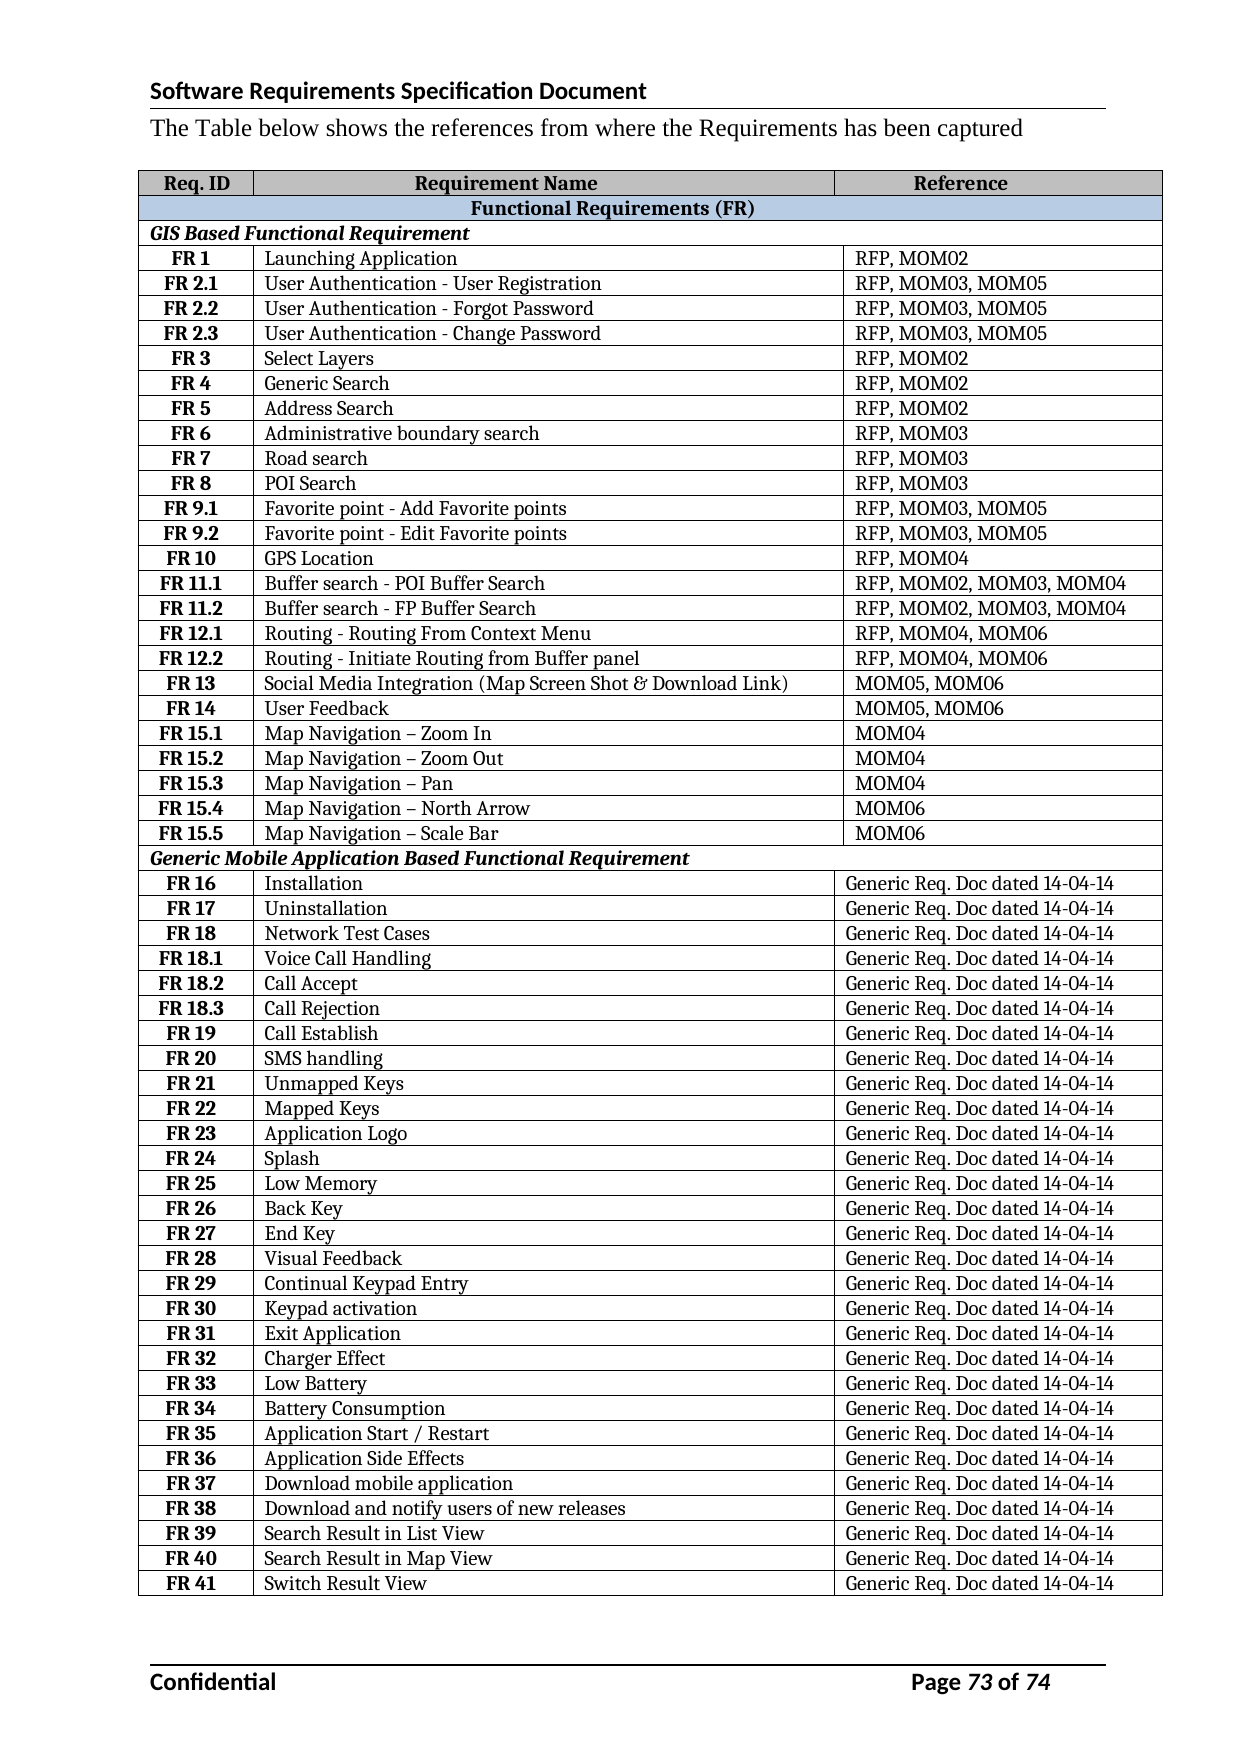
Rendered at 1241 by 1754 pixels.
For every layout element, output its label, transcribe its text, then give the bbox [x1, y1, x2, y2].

table_cell FR 15.3 [139, 771, 253, 795]
table_cell Generic Req. Doc dated 14-04-14 [835, 871, 1162, 895]
table_cell Generic Req. Doc dated 14-04-14 [835, 1071, 1162, 1095]
table_cell FR 28 [139, 1246, 253, 1270]
table_cell User Authentication - Forgot Password [254, 296, 843, 320]
table_cell Application Start / Restart [254, 1421, 834, 1445]
table_cell RFP, MOM03, MOM05 [844, 296, 1162, 320]
table_cell FR 25 [139, 1171, 253, 1195]
table_cell Generic Req. Doc dated 14-04-14 [835, 1396, 1162, 1420]
table_cell Switch Result View [254, 1571, 834, 1595]
table_cell FR 5 [139, 396, 253, 420]
table_cell FR 1 [139, 246, 253, 270]
table_cell Generic Req. Doc dated 14-04-14 [835, 1021, 1162, 1045]
table_cell FR 18.1 [139, 946, 253, 970]
table_cell GPS Location [254, 546, 843, 570]
table_cell Routing - Initiate Routing from Buffer panel [254, 646, 843, 670]
table_cell Generic Req. Doc dated 14-04-14 [835, 1546, 1162, 1570]
table_cell FR 11.2 [139, 596, 253, 620]
table_cell Generic Req. Doc dated 14-04-14 [835, 921, 1162, 945]
table_cell Generic Req. Doc dated 14-04-14 [835, 1171, 1162, 1195]
table_cell SMS handling [254, 1046, 834, 1070]
table_cell FR 16 [139, 871, 253, 895]
table_cell Buffer search - FP Buffer Search [254, 596, 843, 620]
table_cell Generic Req. Doc dated 14-04-14 [835, 1221, 1162, 1245]
table_cell FR 23 [139, 1121, 253, 1145]
table_cell Generic Search [254, 371, 843, 395]
table_cell Launching Application [254, 246, 843, 270]
table_cell FR 15.1 [139, 721, 253, 745]
table_cell Call Rejection [254, 996, 834, 1020]
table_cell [835, 1571, 1162, 1595]
table_cell RFP, MOM04 [844, 546, 1162, 570]
table_cell Map Navigation – Pan [254, 771, 843, 795]
table_header Reference [835, 171, 1162, 195]
table_cell Generic Req. Doc dated 14-04-14 [835, 1246, 1162, 1270]
table_cell User Authentication - Change Password [254, 321, 843, 345]
table_cell Generic Req. Doc dated 14-04-14 [835, 1121, 1162, 1145]
table_cell Generic Req. Doc dated 14-04-14 [835, 996, 1162, 1020]
table_cell FR 27 [139, 1221, 253, 1245]
table_cell RFP, MOM04, MOM06 [844, 621, 1162, 645]
table_cell Generic Req. Doc dated 14-04-14 [835, 1296, 1162, 1320]
table_cell Visual Feedback [254, 1246, 834, 1270]
table_cell FR 18 [139, 921, 253, 945]
table_cell Charger Effect [254, 1346, 834, 1370]
table_cell RFP, MOM02 [844, 346, 1162, 370]
table_cell Generic Req. Doc dated 14-04-14 [835, 1271, 1162, 1295]
table_cell Generic Req. Doc dated 14-04-14 [835, 971, 1162, 995]
table_cell Mapped Keys [254, 1096, 834, 1120]
table_cell FR 18.3 [139, 996, 253, 1020]
table_cell FR 19 [139, 1021, 253, 1045]
table_cell Uninstallation [254, 896, 834, 920]
table_cell Download and notify users of new releases [254, 1496, 834, 1520]
table_cell RFP, MOM03, MOM05 [844, 496, 1162, 520]
table_cell FR 31 [139, 1321, 253, 1345]
table_cell Generic Req. Doc dated 14-04-14 [835, 1346, 1162, 1370]
table_cell FR 36 [139, 1446, 253, 1470]
table_cell FR 2.3 [139, 321, 253, 345]
table_cell RFP, MOM02 [844, 371, 1162, 395]
table_cell Search Result in List View [254, 1521, 834, 1545]
table_cell MOM06 [844, 821, 1162, 845]
table_cell Generic Mobile Application Based Functional Requirement [139, 846, 1162, 870]
table_cell Generic Req. Doc dated 14-04-14 [835, 1096, 1162, 1120]
table_cell MOM04 [844, 721, 1162, 745]
table_cell Road search [254, 446, 843, 470]
table_cell Continual Keypad Entry [254, 1271, 834, 1295]
table_cell FR 2.1 [139, 271, 253, 295]
table_cell Administrative boundary search [254, 421, 843, 445]
table_cell FR 6 [139, 421, 253, 445]
table_cell Functional Requirements (FR) [139, 196, 1162, 220]
table_cell FR 35 [139, 1421, 253, 1445]
table_cell MOM04 [844, 771, 1162, 795]
table_cell Generic Req. Doc dated 14-04-14 [835, 1421, 1162, 1445]
table_cell FR 18.2 [139, 971, 253, 995]
table_cell Call Accept [254, 971, 834, 995]
table_cell RFP, MOM03, MOM05 [844, 271, 1162, 295]
table_header Requirement Name [254, 171, 834, 195]
table_cell Battery Consumption [254, 1396, 834, 1420]
table_cell FR 7 [139, 446, 253, 470]
table_cell FR 21 [139, 1071, 253, 1095]
table_cell FR 13 [139, 671, 253, 695]
table_cell Back Key [254, 1196, 834, 1220]
table_cell Generic Req. Doc dated 14-04-14 [835, 1371, 1162, 1395]
table_cell Map Navigation – North Arrow [254, 796, 843, 820]
table_cell FR 17 [139, 896, 253, 920]
table_cell RFP, MOM03 [844, 421, 1162, 445]
table_cell Map Navigation – Zoom Out [254, 746, 843, 770]
table_cell Download mobile application [254, 1471, 834, 1495]
table_cell FR 29 [139, 1271, 253, 1295]
table_cell Generic Req. Doc dated 14-04-14 [835, 896, 1162, 920]
table_cell Splash [254, 1146, 834, 1170]
table_cell Social Media Integration (Map Screen Shot & Download Link) [254, 671, 843, 695]
table_cell RFP, MOM04, MOM06 [844, 646, 1162, 670]
table_cell GIS Based Functional Requirement [139, 221, 1162, 245]
table_cell Call Establish [254, 1021, 834, 1045]
table_cell FR 15.4 [139, 796, 253, 820]
table_cell FR 41 [139, 1571, 253, 1595]
table_cell Generic Req. Doc dated 14-04-14 [835, 946, 1162, 970]
table_cell FR 38 [139, 1496, 253, 1520]
table_cell Generic Req. Doc dated 14-04-14 [835, 1446, 1162, 1470]
table_cell FR 32 [139, 1346, 253, 1370]
table_cell Generic Req. Doc dated 14-04-14 [835, 1321, 1162, 1345]
table_cell Routing - Routing From Context Menu [254, 621, 843, 645]
table_cell End Key [254, 1221, 834, 1245]
table_cell Unmapped Keys [254, 1071, 834, 1095]
table_cell Generic Req. Doc dated 14-04-14 [835, 1496, 1162, 1520]
table_cell Low Battery [254, 1371, 834, 1395]
table_cell FR 10 [139, 546, 253, 570]
table_cell FR 11.1 [139, 571, 253, 595]
table_cell FR 37 [139, 1471, 253, 1495]
table_cell Favorite point - Edit Favorite points [254, 521, 843, 545]
table_cell FR 34 [139, 1396, 253, 1420]
table_cell Voice Call Handling [254, 946, 834, 970]
table_cell RFP, MOM02 [844, 396, 1162, 420]
table_cell FR 39 [139, 1521, 253, 1545]
table_cell FR 24 [139, 1146, 253, 1170]
table_cell Application Logo [254, 1121, 834, 1145]
table_cell POI Search [254, 471, 843, 495]
table_cell MOM04 [844, 746, 1162, 770]
table_cell FR 14 [139, 696, 253, 720]
table_cell FR 3 [139, 346, 253, 370]
table_cell FR 22 [139, 1096, 253, 1120]
table_cell Exit Application [254, 1321, 834, 1345]
table_cell FR 20 [139, 1046, 253, 1070]
table_cell Generic Req. Doc dated 14-04-14 [835, 1046, 1162, 1070]
table_cell Search Result in Map View [254, 1546, 834, 1570]
table_cell RFP, MOM03, MOM05 [844, 321, 1162, 345]
table_cell Installation [254, 871, 834, 895]
table_cell MOM05, MOM06 [844, 696, 1162, 720]
table_cell FR 4 [139, 371, 253, 395]
table_cell User Feedback [254, 696, 843, 720]
table_cell Generic Req. Doc dated 14-04-14 [835, 1471, 1162, 1495]
table_cell RFP, MOM02, MOM03, MOM04 [844, 596, 1162, 620]
table_cell Map Navigation – Scale Bar [254, 821, 843, 845]
table_cell RFP, MOM03 [844, 446, 1162, 470]
table_cell Buffer search - POI Buffer Search [254, 571, 843, 595]
text The Table below shows the references from where the Requirements has been captured [150, 113, 1103, 142]
table_cell Map Navigation – Zoom In [254, 721, 843, 745]
table_cell FR 2.2 [139, 296, 253, 320]
table_cell User Authentication - User Registration [254, 271, 843, 295]
table_cell Application Side Effects [254, 1446, 834, 1470]
table_cell Favorite point - Add Favorite points [254, 496, 843, 520]
table_cell Network Test Cases [254, 921, 834, 945]
table_cell RFP, MOM02 [844, 246, 1162, 270]
table_cell RFP, MOM03 [844, 471, 1162, 495]
table_cell Generic Req. Doc dated 14-04-14 [835, 1146, 1162, 1170]
table_cell RFP, MOM02, MOM03, MOM04 [844, 571, 1162, 595]
table_cell Keypad activation [254, 1296, 834, 1320]
table_cell FR 40 [139, 1546, 253, 1570]
table_cell FR 12.1 [139, 621, 253, 645]
table_cell FR 12.2 [139, 646, 253, 670]
table_cell FR 33 [139, 1371, 253, 1395]
table_cell Generic Req. Doc dated 14-04-14 [835, 1196, 1162, 1220]
table_cell Address Search [254, 396, 843, 420]
table_cell Generic Req. Doc dated 14-04-14 [835, 1521, 1162, 1545]
table_cell FR 9.2 [139, 521, 253, 545]
table_header Req. ID [139, 171, 253, 195]
table_cell FR 15.2 [139, 746, 253, 770]
table_cell FR 15.5 [139, 821, 253, 845]
table_cell Low Memory [254, 1171, 834, 1195]
table_cell FR 9.1 [139, 496, 253, 520]
table_cell Select Layers [254, 346, 843, 370]
table_cell FR 30 [139, 1296, 253, 1320]
table_cell RFP, MOM03, MOM05 [844, 521, 1162, 545]
table_cell FR 8 [139, 471, 253, 495]
table_cell FR 26 [139, 1196, 253, 1220]
table_cell MOM06 [844, 796, 1162, 820]
table_cell MOM05, MOM06 [844, 671, 1162, 695]
